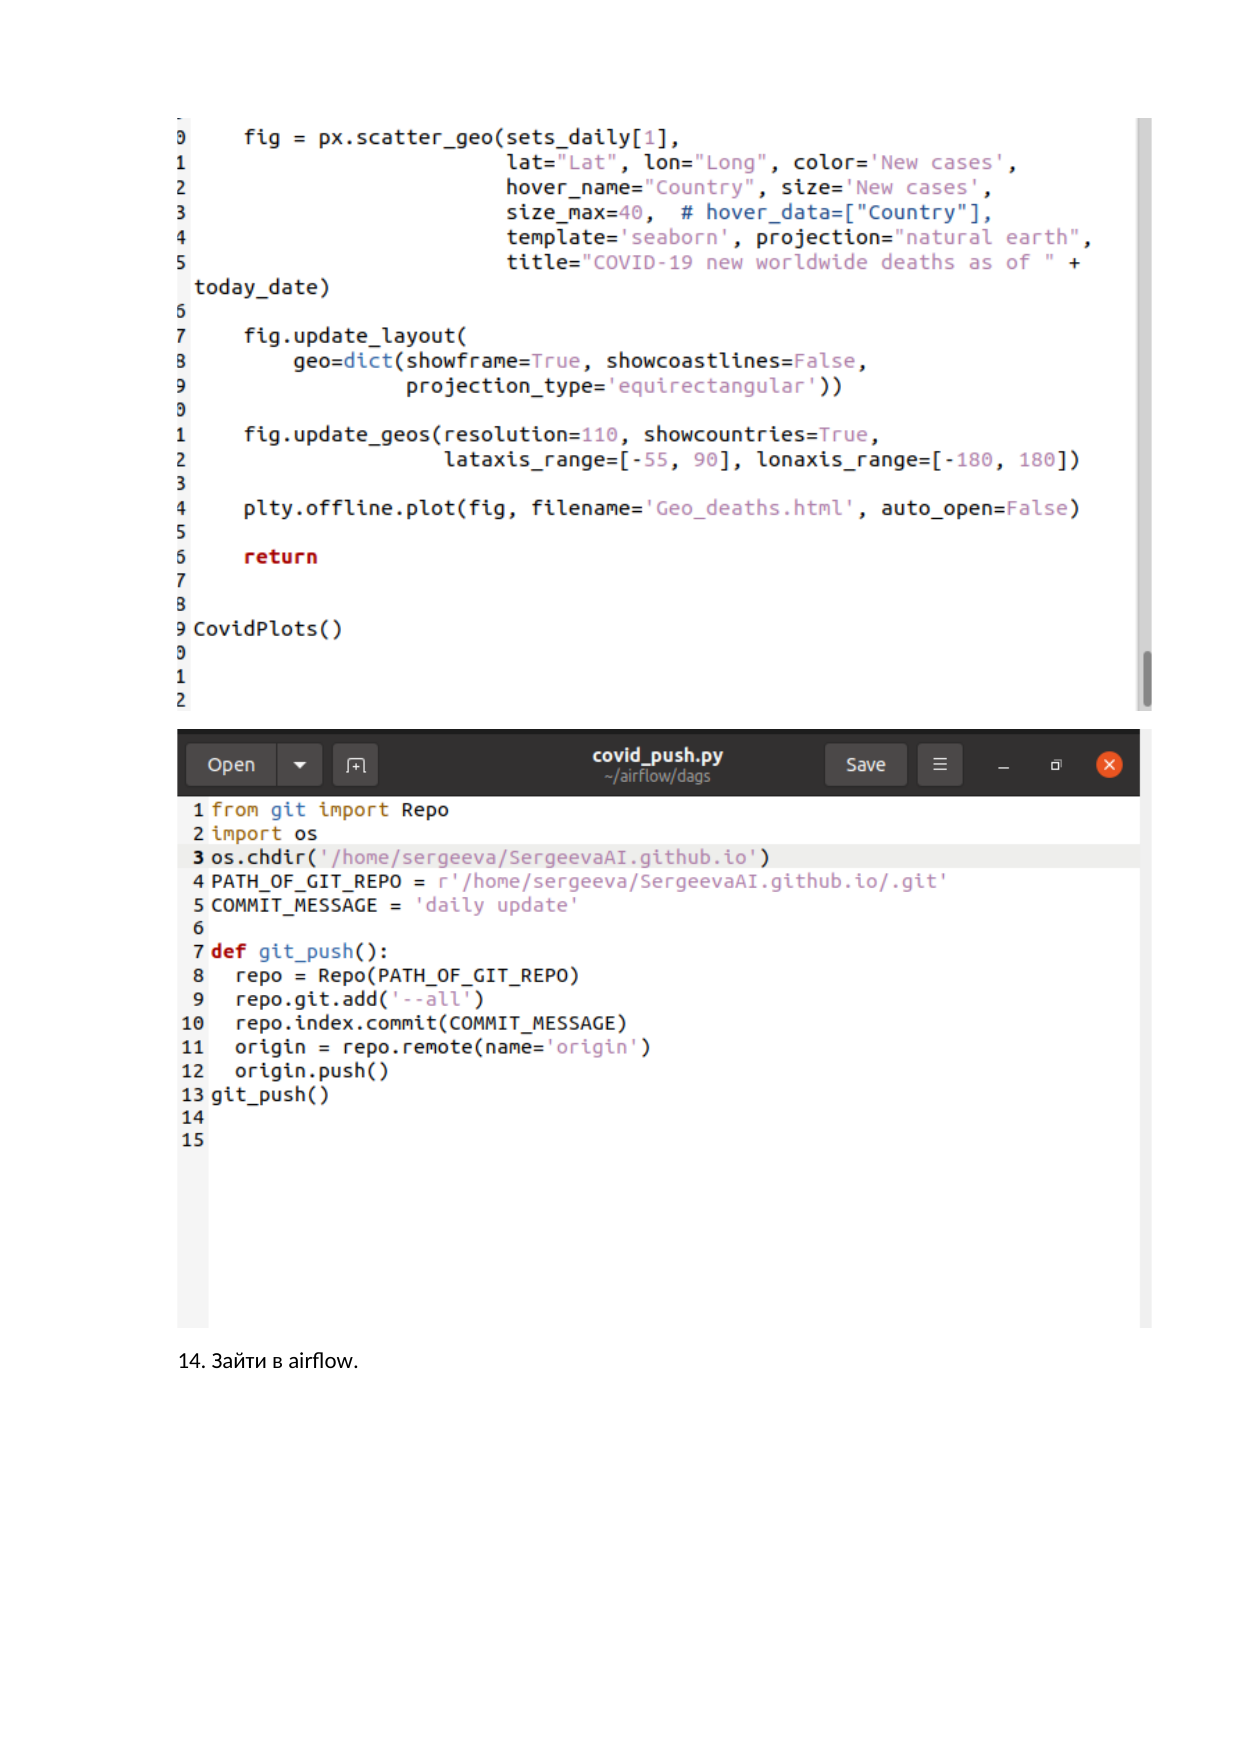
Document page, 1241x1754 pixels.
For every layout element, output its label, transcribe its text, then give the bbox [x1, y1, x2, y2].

picture [177, 118, 1152, 711]
picture [177, 729, 1152, 1328]
text 14. Зайти в airflow. [177, 1346, 1152, 1374]
